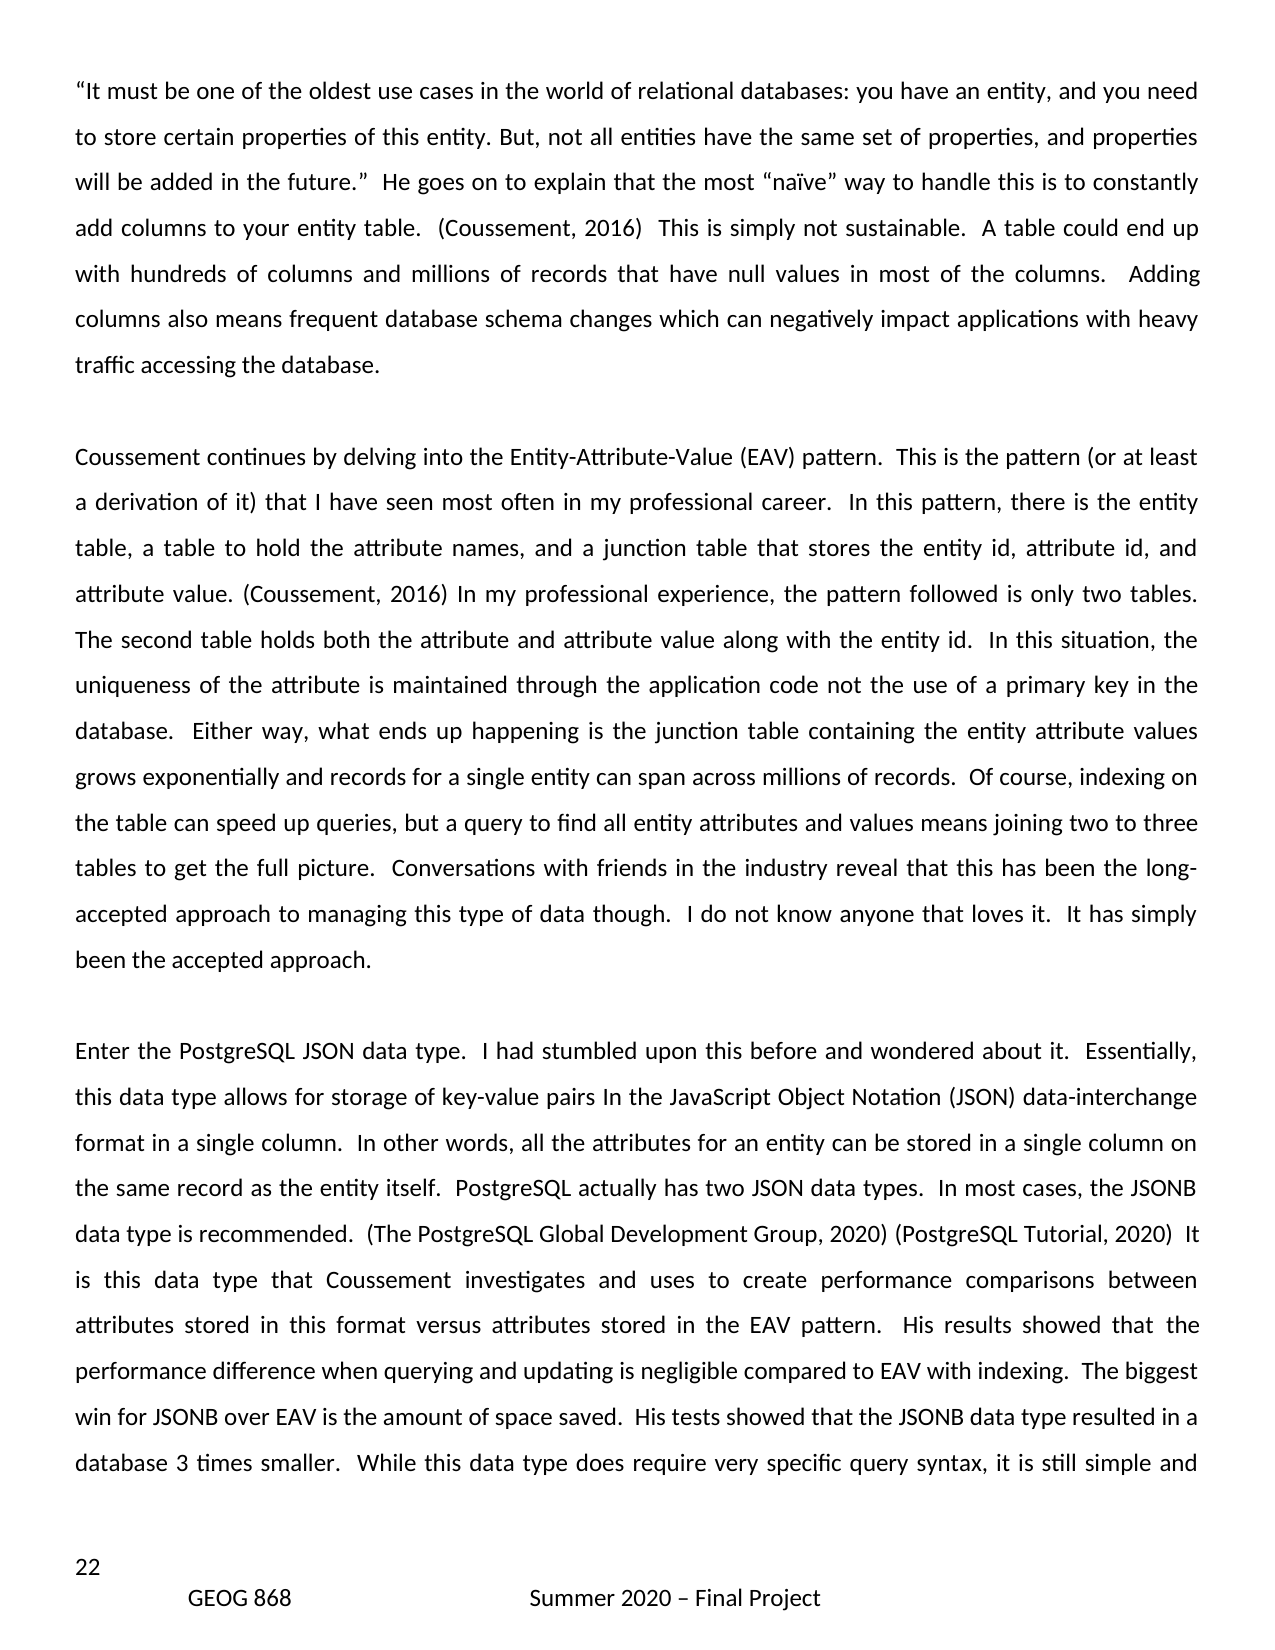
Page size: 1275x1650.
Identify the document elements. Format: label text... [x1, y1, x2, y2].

text Coussement continues by delving into the Entity-Attribute-Value (EAV) pattern. This is the pattern (or at least a derivation of it) that I have seen most often in my professional career. In this pattern, there is the entity table, a table to hold the attribute names, and a junction table that stores the entity id, attribute id, and attribute value. In my professional experience, the pattern followed is only two tables. The second table holds both the attribute and attribute value along with the entity id. In this situation, the uniqueness of the attribute is maintained through the application code not the use of a primary key in the database. Either way, what ends up happening is the junction table containing the entity attribute values grows exponentially and records for a single entity can span across millions of records. Of course, indexing on the table can speed up queries, but a query to find all entity attributes and values means joining two to three tables to get the full picture. Conversations with friends in the industry reveal that this has been the long-accepted approach to managing this type of data though. I do not know anyone that loves it. It has simply been the accepted approach. [75, 441, 1200, 974]
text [75, 75, 1200, 380]
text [75, 1035, 1200, 1477]
